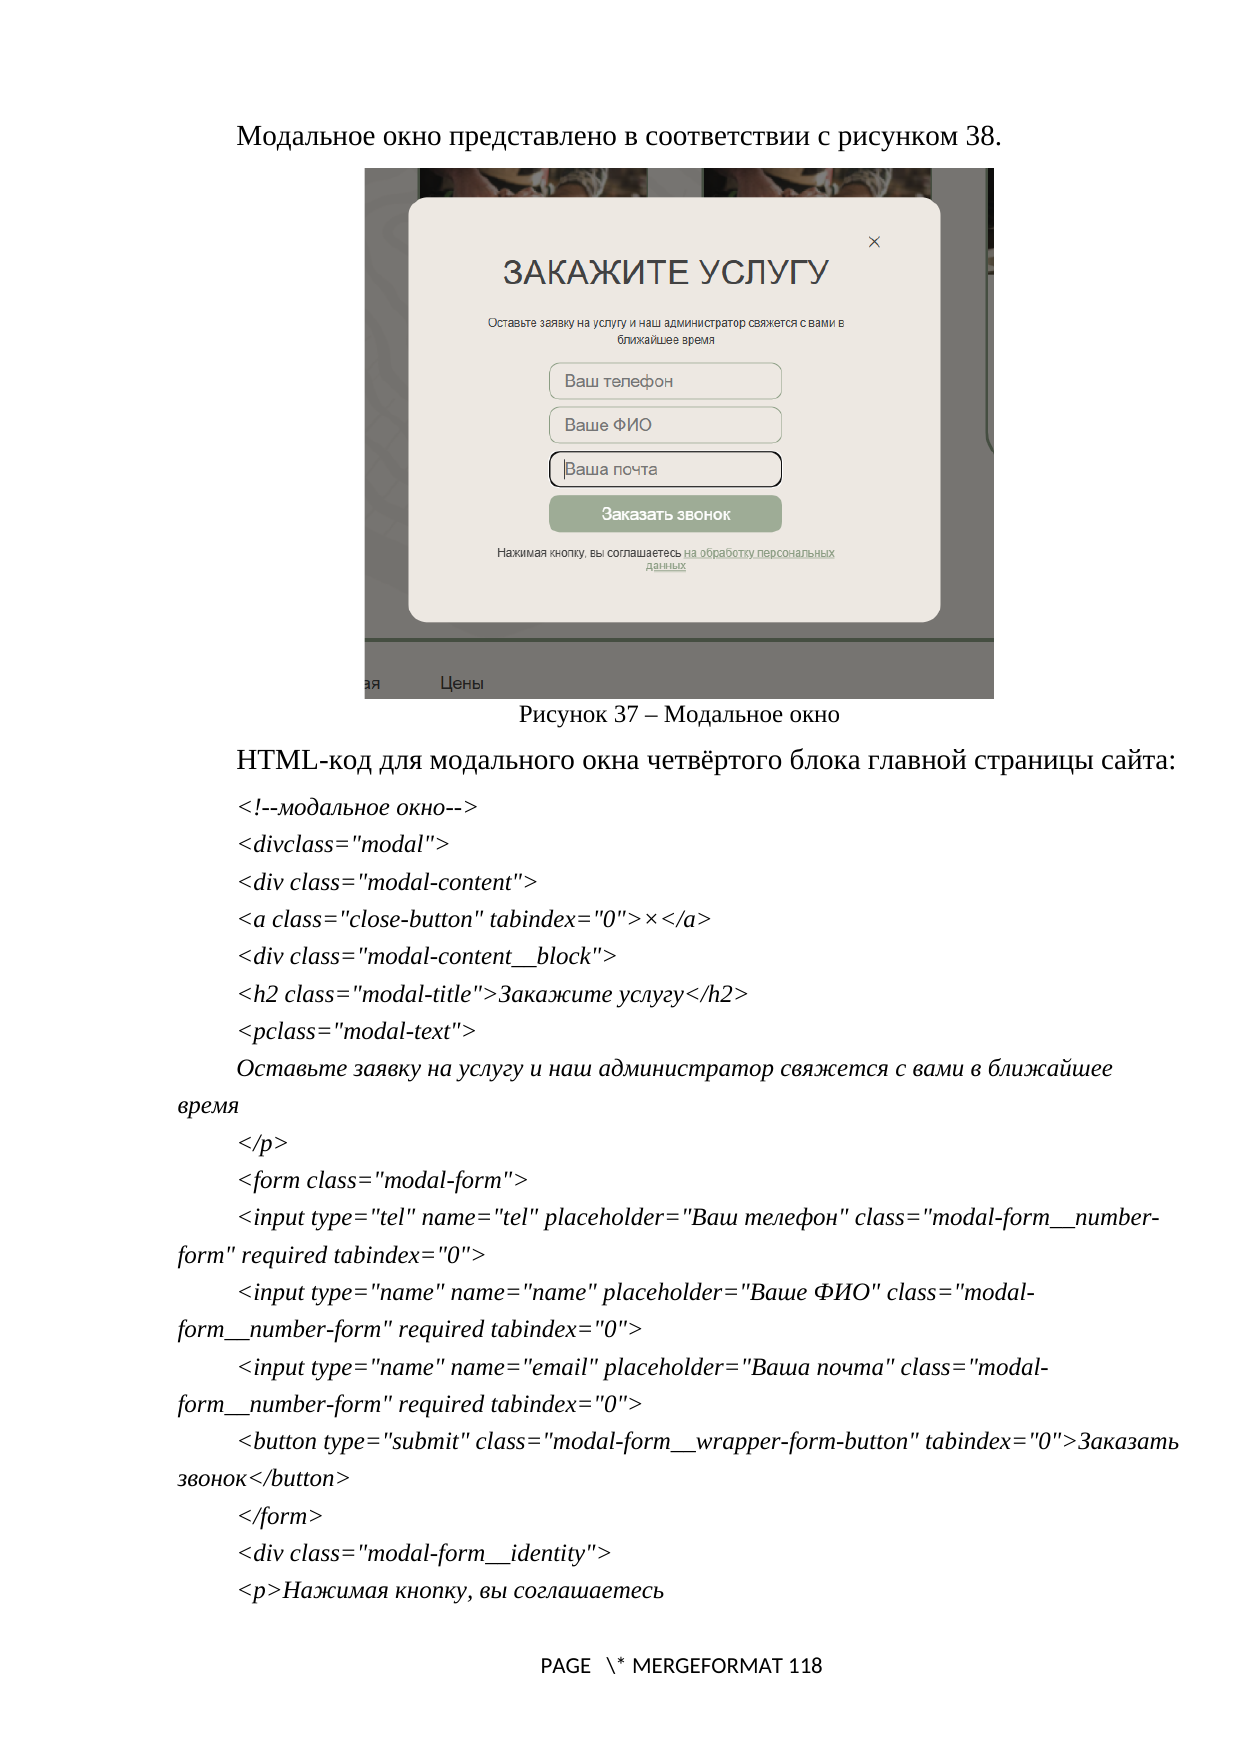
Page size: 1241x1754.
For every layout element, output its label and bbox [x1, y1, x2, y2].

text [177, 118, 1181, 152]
picture [364, 168, 994, 699]
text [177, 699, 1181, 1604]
